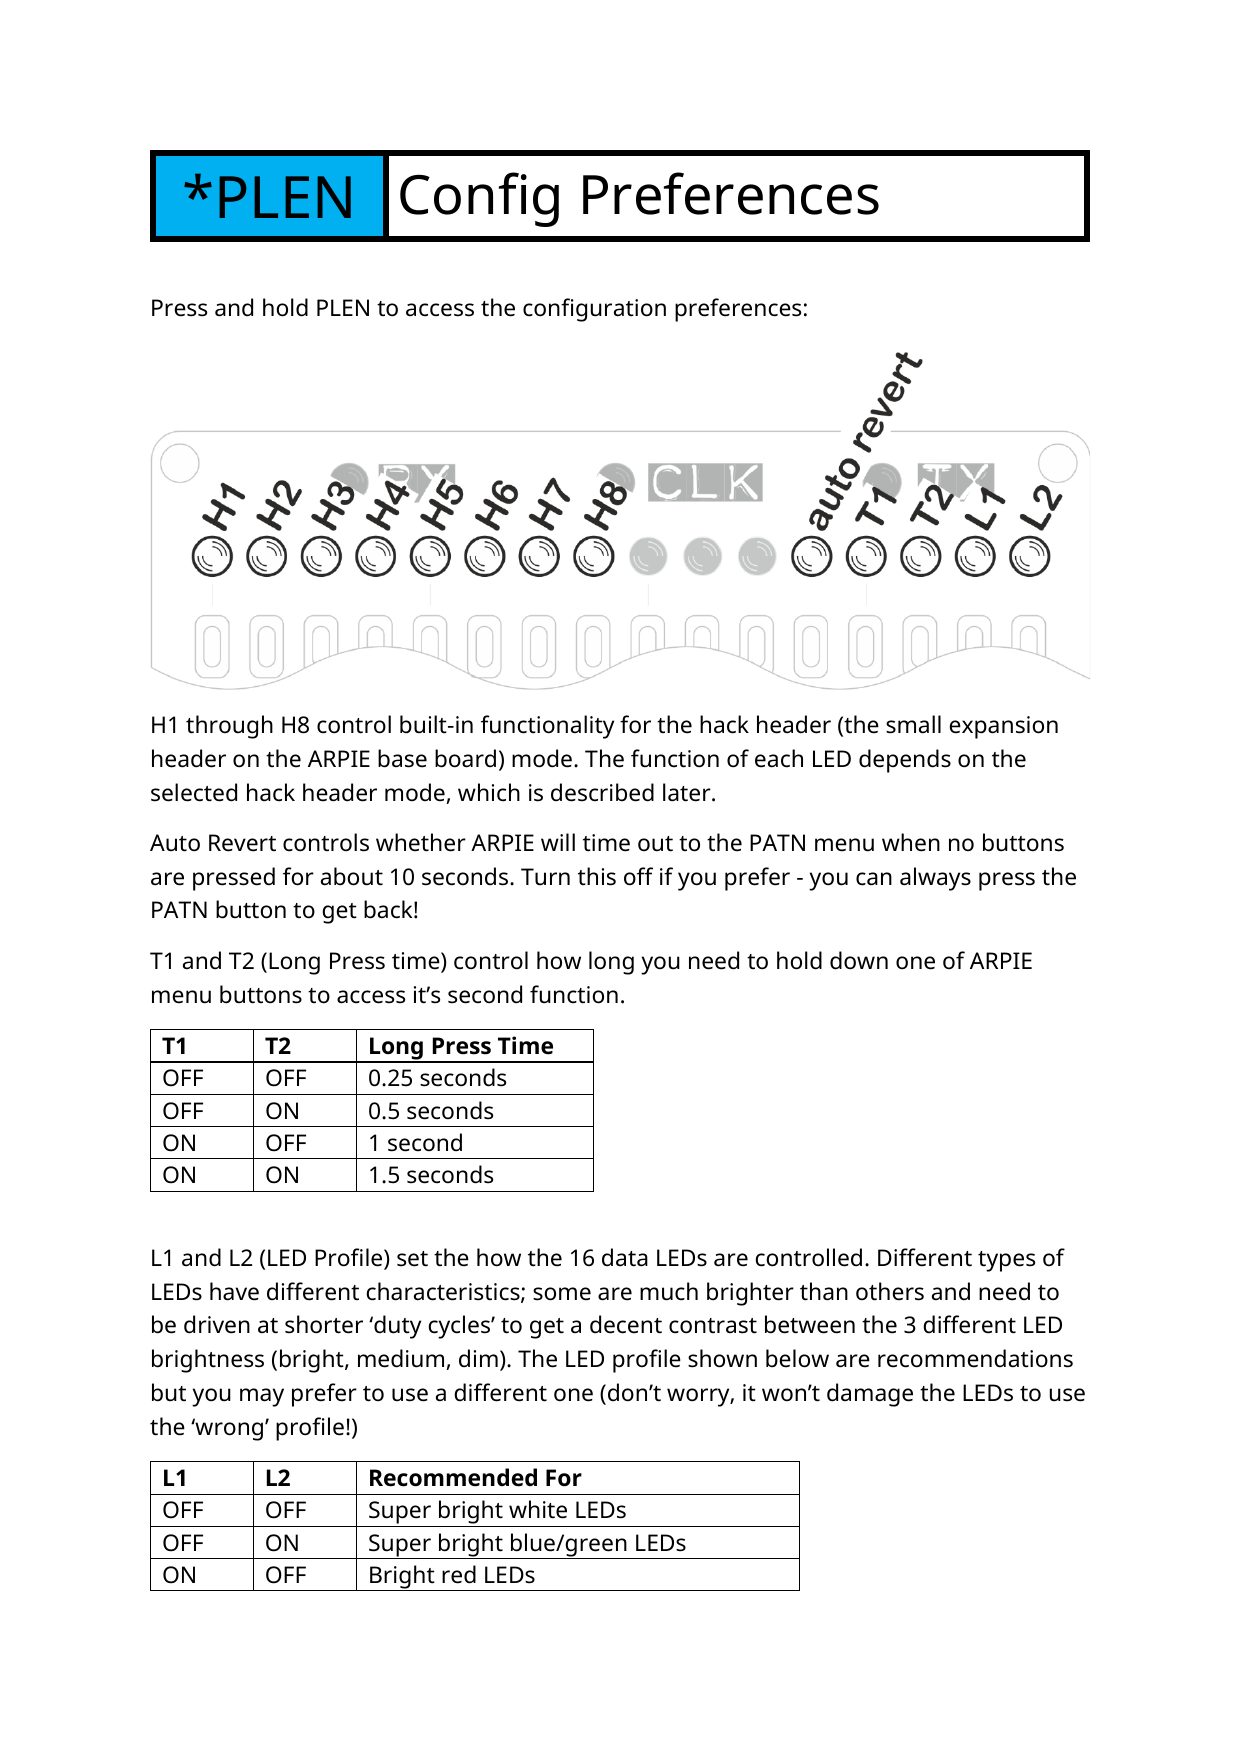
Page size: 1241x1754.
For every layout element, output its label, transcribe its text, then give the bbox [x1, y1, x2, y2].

picture [150, 342, 1091, 690]
table_cell ON [254, 1095, 356, 1126]
table_header Long Press Time [357, 1030, 593, 1061]
table_header Config Preferences [389, 156, 1084, 236]
table_header T2 [254, 1030, 356, 1061]
table_header L2 [254, 1462, 356, 1493]
text L1 and L2 (LED Profile) set the how the 16 data LEDs are controlled. Different types of LEDs have different characteristics; some are much brighter than others and need to be driven at shorter ‘duty cycles’ to get a decent contrast between the 3 different LED brightness (bright, medium, dim). The LED profile shown below are recommendations but you may prefer to use a different one (don’t worry, it won’t damage the LEDs to use the ‘wrong’ profile!) [150, 1242, 1090, 1442]
table_cell Super bright white LEDs [357, 1495, 799, 1526]
table_cell OFF [254, 1495, 356, 1526]
table_cell 1 second [357, 1127, 593, 1158]
text Press and hold PLEN to access the configuration preferences: [150, 292, 1090, 324]
table_cell OFF [151, 1527, 253, 1558]
table_cell OFF [254, 1063, 356, 1094]
table_cell ON [151, 1127, 253, 1158]
table_cell OFF [151, 1495, 253, 1526]
table_cell 0.5 seconds [357, 1095, 593, 1126]
table_cell OFF [151, 1095, 253, 1126]
text H1 through H8 control built-in functionality for the hack header (the small expansion header on the ARPIE base board) mode. The function of each LED depends on the selected hack header mode, which is described later. [150, 709, 1090, 808]
text T1 and T2 (Long Press time) control how long you need to hold down one of ARPIE menu buttons to access it’s second function. [150, 945, 1090, 1010]
table_cell ON [254, 1159, 356, 1191]
table_cell ON [151, 1559, 253, 1590]
table_header Recommended For [357, 1462, 799, 1493]
table_cell OFF [151, 1063, 253, 1094]
table_cell 0.25 seconds [357, 1063, 593, 1094]
text Auto Revert controls whether ARPIE will time out to the PATN menu when no buttons are pressed for about 10 seconds. Turn this off if you prefer - you can always press the PATN button to get back! [150, 827, 1090, 926]
table_header T1 [151, 1030, 253, 1061]
table_cell ON [254, 1527, 356, 1558]
table_header L1 [151, 1462, 253, 1493]
table_cell OFF [254, 1127, 356, 1158]
table_cell OFF [254, 1559, 356, 1590]
table_cell Bright red LEDs [357, 1559, 799, 1590]
table_cell 1.5 seconds [357, 1159, 593, 1191]
table_cell ON [151, 1159, 253, 1191]
table_cell Super bright blue/green LEDs [357, 1527, 799, 1558]
table_header *PLEN [156, 156, 383, 236]
